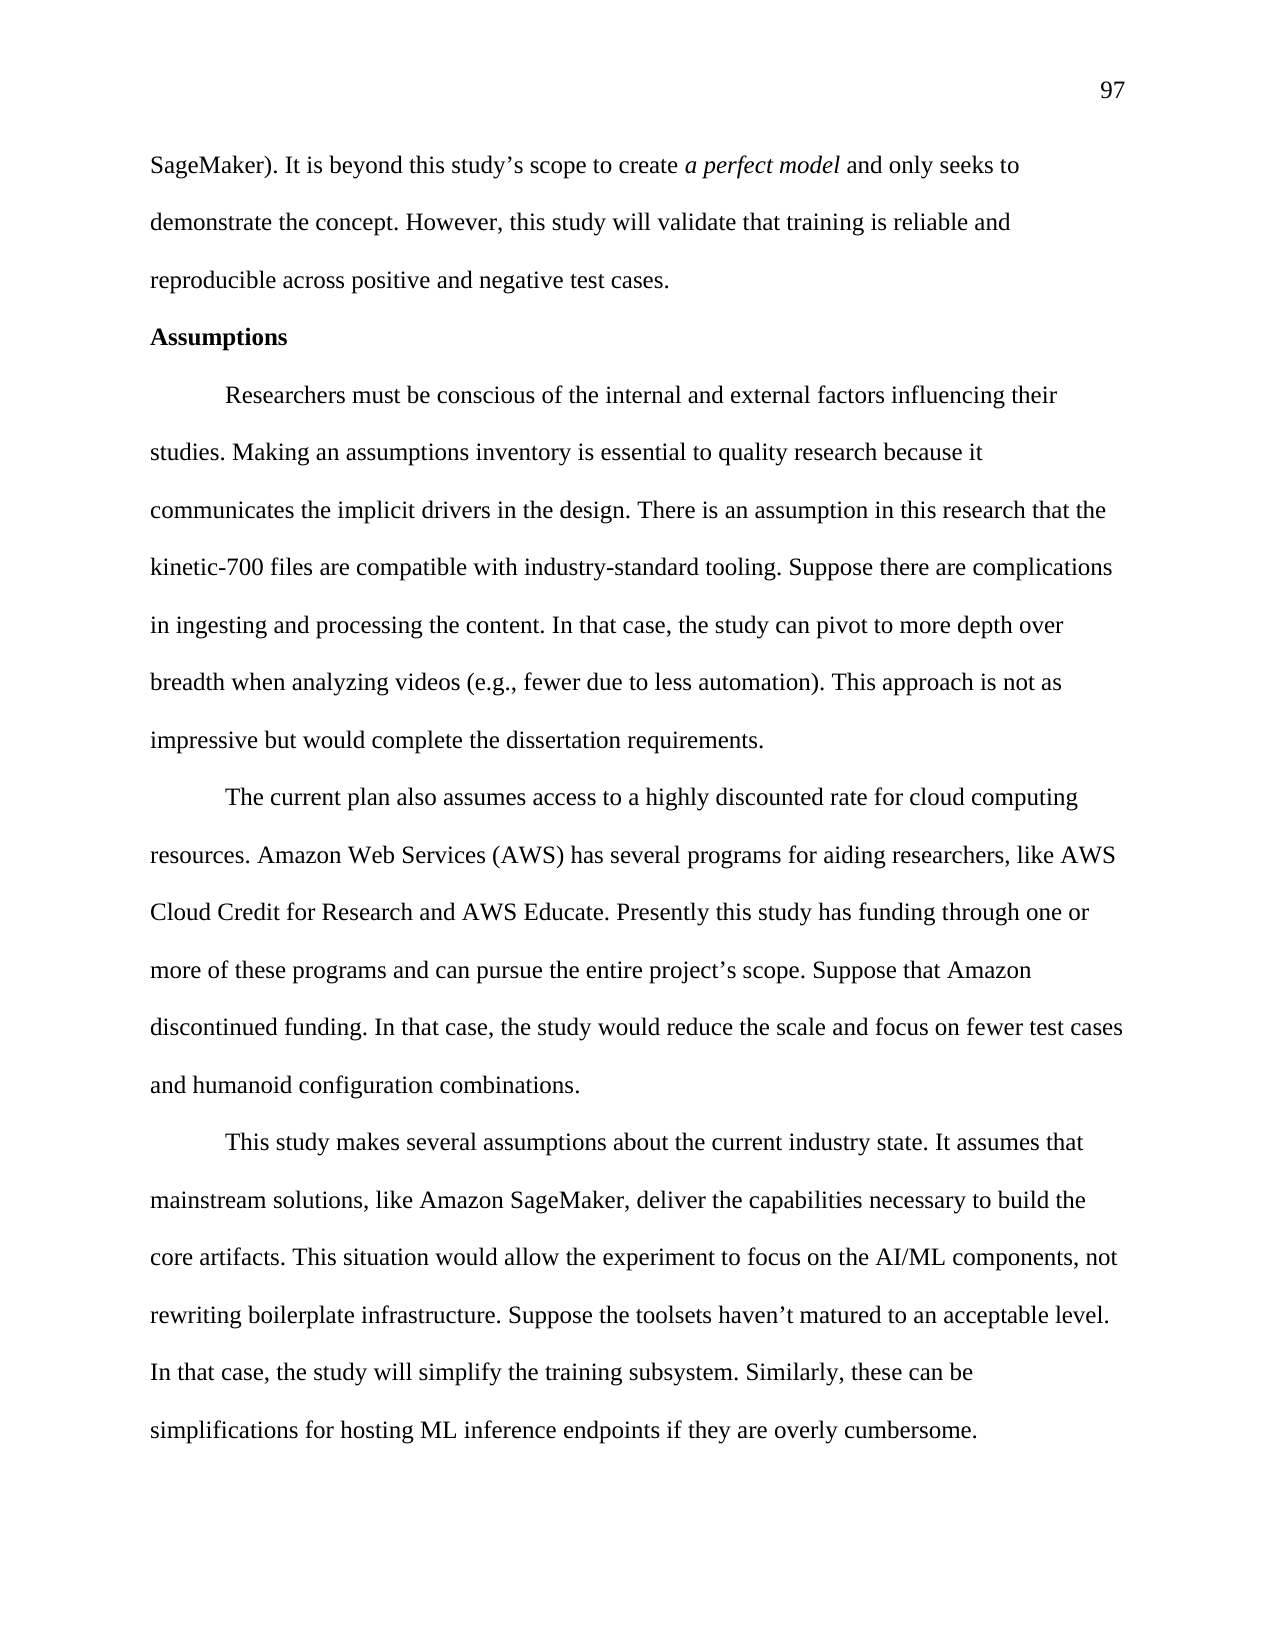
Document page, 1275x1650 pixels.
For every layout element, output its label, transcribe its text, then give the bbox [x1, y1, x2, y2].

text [150, 150, 1125, 294]
subtitle Assumptions [150, 322, 1125, 351]
text This study makes several assumptions about the current industry state. It assumes that mainstream solutions, like Amazon SageMaker, deliver the capabilities necessary to build the core artifacts. This situation would allow the experiment to focus on the AI/ML components, not rewriting boilerplate infrastructure. Suppose the toolsets haven’t matured to an acceptable level. In that case, the study will simplify the training subsystem. Similarly, these can be simplifications for hosting ML inference endpoints if they are overly cumbersome. [150, 1127, 1125, 1444]
text Researchers must be conscious of the internal and external factors influencing their studies. Making an assumptions inventory is essential to quality research because it communicates the implicit drivers in the design. There is an assumption in this research that the kinetic-700 files are compatible with industry-standard tooling. Suppose there are complications in ingesting and processing the content. In that case, the study can pivot to more depth over breadth when analyzing videos (e.g., fewer due to less automation). This approach is not as impressive but would complete the dissertation requirements. [150, 380, 1125, 754]
text The current plan also assumes access to a highly discounted rate for cloud computing resources. Amazon Web Services (AWS) has several programs for aiding researchers, like AWS Cloud Credit for Research and AWS Educate. Presently this study has funding through one or more of these programs and can pursue the entire project’s scope. Suppose that Amazon discontinued funding. In that case, the study would reduce the scale and focus on fewer test cases and humanoid configuration combinations. [150, 782, 1125, 1099]
